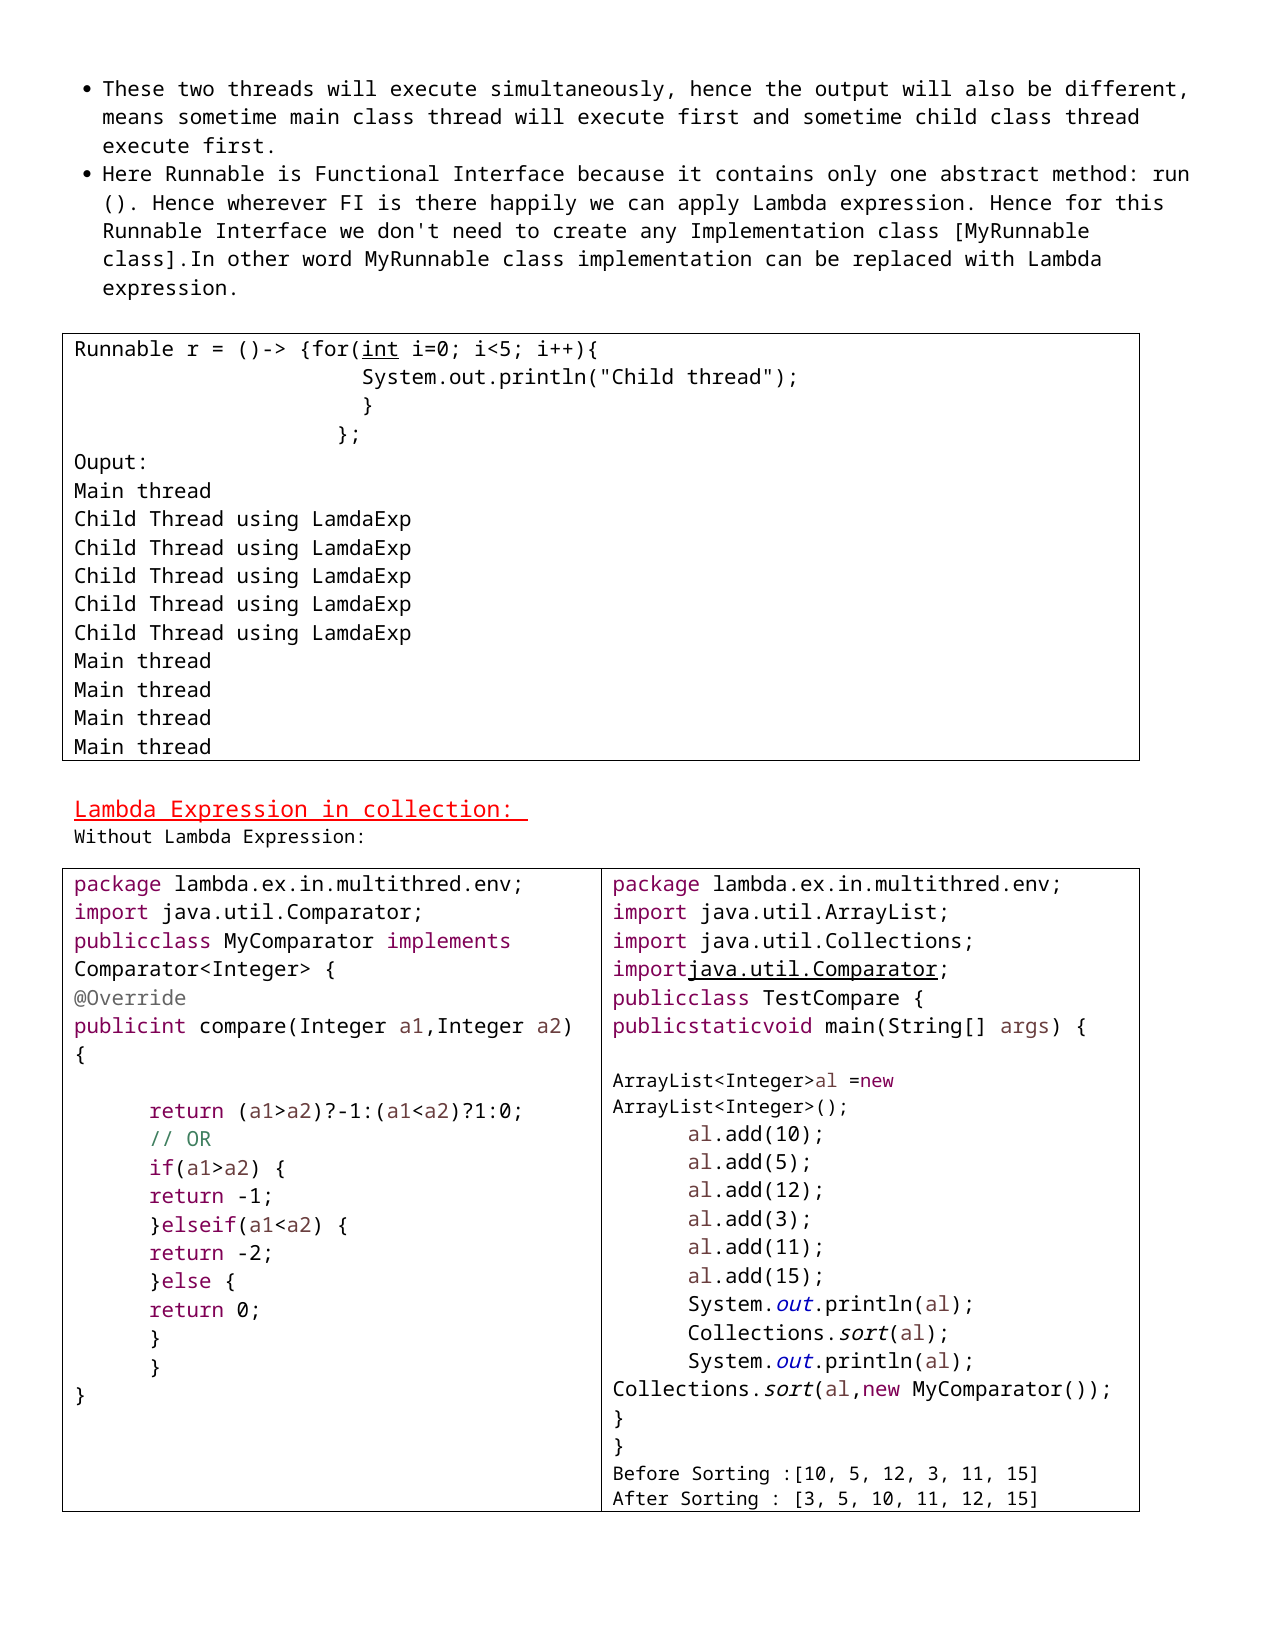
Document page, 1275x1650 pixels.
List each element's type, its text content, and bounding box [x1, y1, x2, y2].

text Lambda Expression in collection: [74, 792, 1211, 824]
list These two threads will execute simultaneously, hence the output will also be different, means sometime main class thread will execute first and sometime child class thread execute first. [83, 74, 1211, 159]
table_header package lambda.ex.in.multithred.env; import java.util.ArrayList; import java.util.Collections; importjava.util.Comparator; publicclass TestCompare { publicstaticvoid main(String[] args) { ArrayList<Integer>al =new ArrayList<Integer>(); al.add(10); al.add(5); al.add(12); al.add(3); al.add(11); al.add(15); System.out.println(al); Collections.sort(al); System.out.println(al); Collections.sort(al,new MyComparator()); } } Before Sorting :[10, 5, 12, 3, 11, 15] After Sorting : [3, 5, 10, 11, 12, 15] [602, 869, 1139, 1511]
table_header package lambda.ex.in.multithred.env; import java.util.Comparator; publicclass MyComparator implements Comparator<Integer> { @Override publicint compare(Integer a1,Integer a2) { return (a1>a2)?-1:(a1<a2)?1:0; // OR if(a1>a2) { return -1; }elseif(a1<a2) { return -2; }else { return 0; } } } [63, 869, 601, 1511]
text Without Lambda Expression: [74, 824, 1211, 849]
table_header Runnable r = ()-> {for(int i=0; i<5; i++){ System.out.println("Child thread"); } }; Ouput: Main thread Child Thread using LamdaExp Child Thread using LamdaExp Child Thread using LamdaExp Child Thread using LamdaExp Child Thread using LamdaExp Main thread Main thread Main thread Main thread [63, 334, 1139, 760]
list Here Runnable is Functional Interface because it contains only one abstract method: run (). Hence wherever FI is there happily we can apply Lambda expression. Hence for this Runnable Interface we don't need to create any Implementation class [MyRunnable class].In other word MyRunnable class implementation can be replaced with Lambda expression. [83, 159, 1211, 301]
